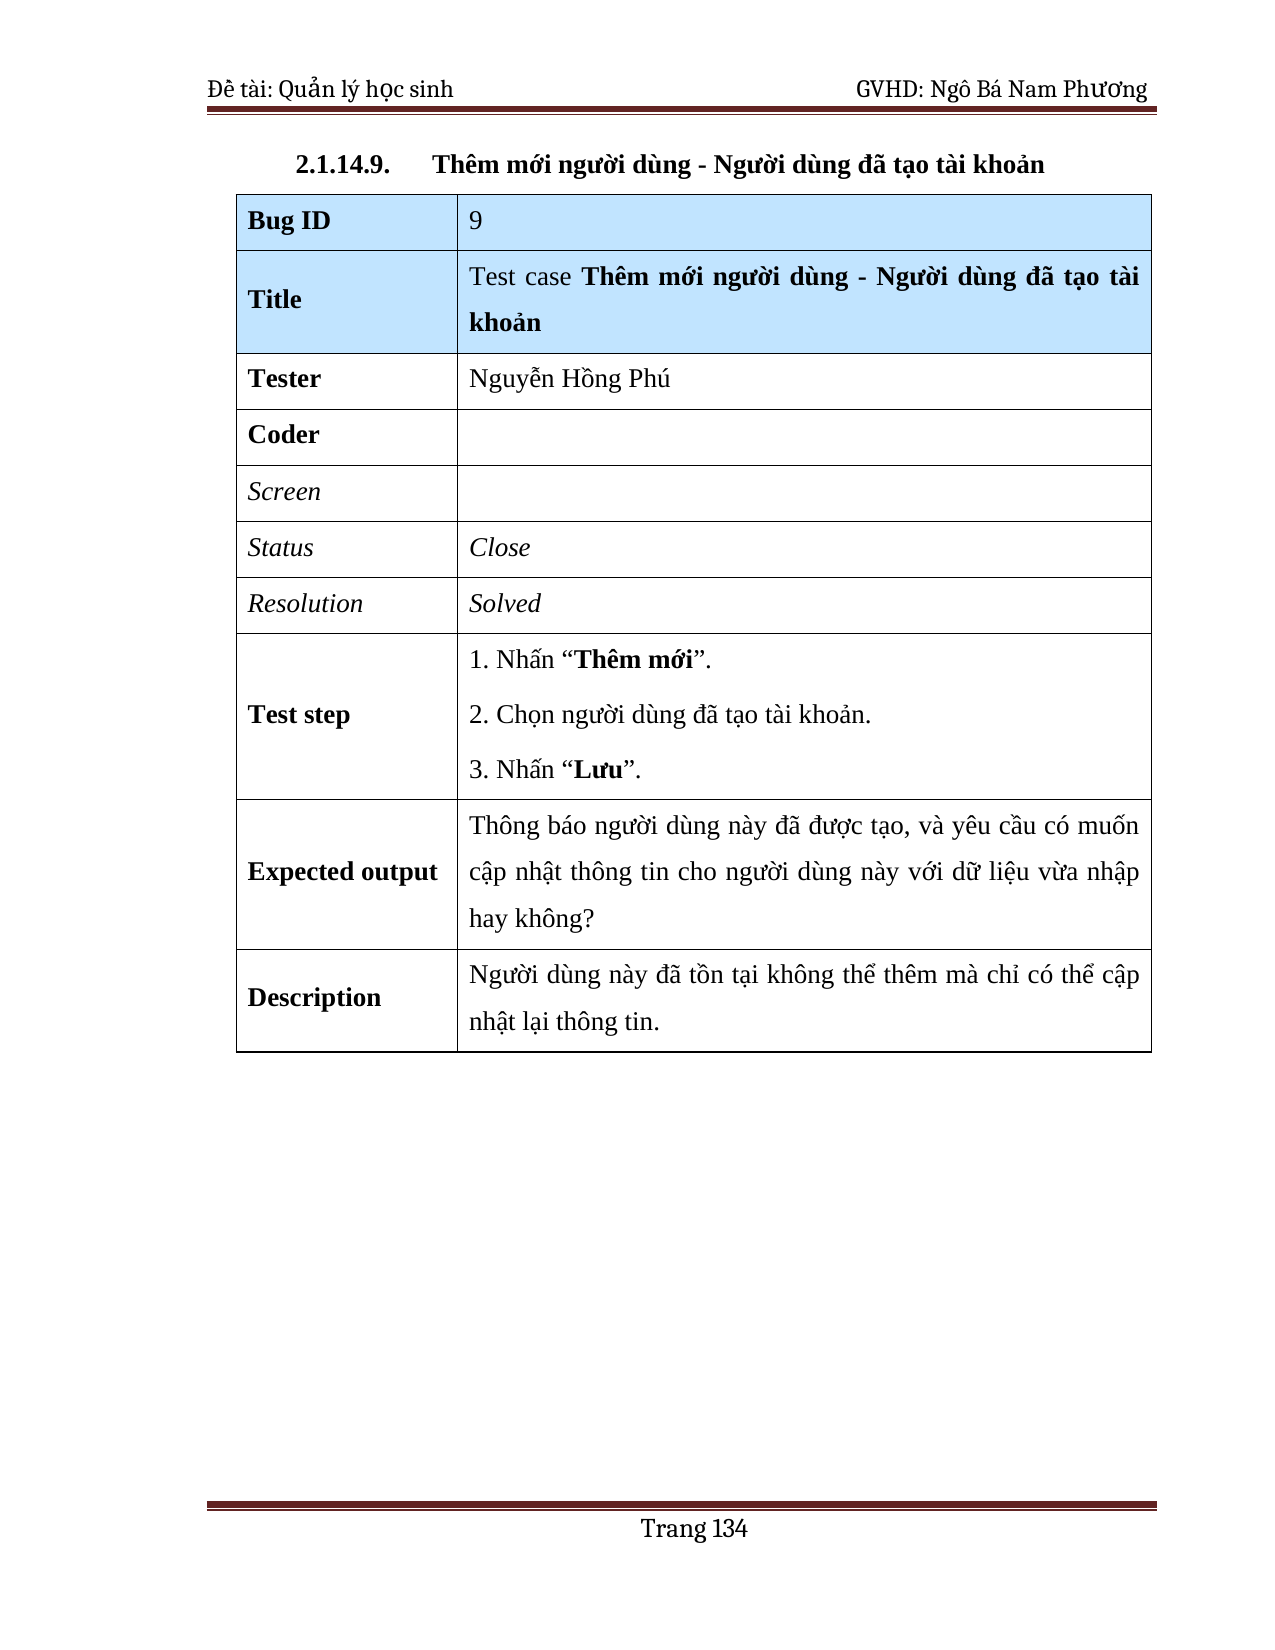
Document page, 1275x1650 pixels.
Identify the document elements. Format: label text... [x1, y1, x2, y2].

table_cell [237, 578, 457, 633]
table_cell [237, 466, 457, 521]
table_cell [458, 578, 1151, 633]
table_cell Title [237, 251, 457, 353]
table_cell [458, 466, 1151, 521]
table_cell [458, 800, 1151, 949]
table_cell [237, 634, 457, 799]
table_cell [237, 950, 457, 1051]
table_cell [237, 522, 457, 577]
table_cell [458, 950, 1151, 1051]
table_header 9 [458, 195, 1151, 250]
table_cell Nguyễn Hồng Phú [458, 354, 1151, 409]
table_cell Test case Thêm mới người dùng - Người dùng đã tạo tài khoản [458, 251, 1151, 353]
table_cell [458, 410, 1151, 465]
table_cell Coder [237, 410, 457, 465]
table_header Bug ID [237, 195, 457, 250]
table_cell Tester [237, 354, 457, 409]
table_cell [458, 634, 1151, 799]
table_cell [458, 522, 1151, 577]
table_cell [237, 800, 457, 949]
list Thêm mới người dùng - Người dùng đã tạo tài khoản [207, 148, 1157, 179]
